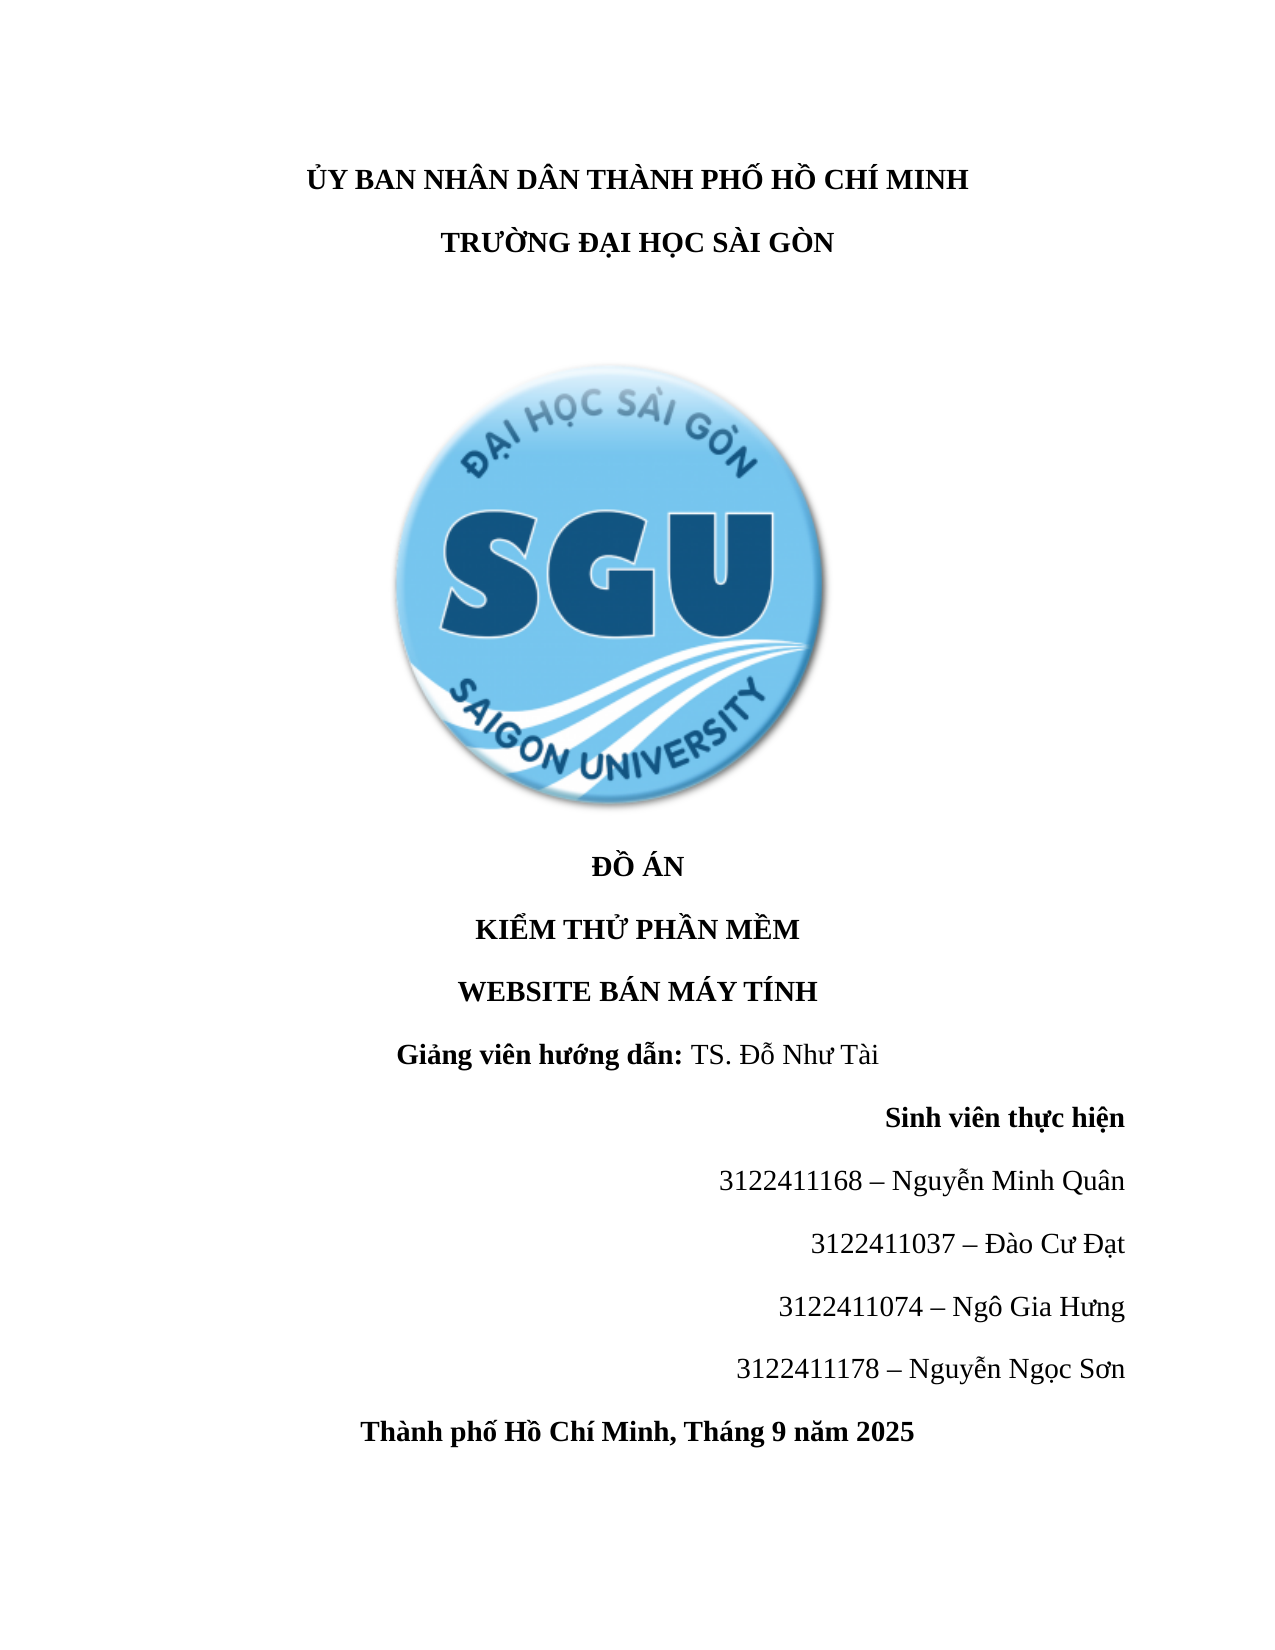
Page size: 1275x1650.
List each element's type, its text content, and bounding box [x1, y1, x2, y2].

text Thành phố Hồ Chí Minh, Tháng 9 năm 2025 [150, 1414, 1125, 1448]
text 3122411168 – Nguyễn Minh Quân [150, 1163, 1125, 1197]
text ỦY BAN NHÂN DÂN THÀNH PHỐ HỒ CHÍ MINH [150, 162, 1125, 196]
text WEBSITE BÁN MÁY TÍNH [150, 974, 1125, 1008]
text 3122411178 – Nguyễn Ngọc Sơn [150, 1351, 1125, 1385]
text Sinh viên thực hiện [150, 1100, 1125, 1134]
text 3122411074 – Ngô Gia Hưng [150, 1289, 1125, 1322]
text KIỂM THỬ PHẦN MỀM [150, 912, 1125, 945]
text 3122411037 – Đào Cư Đạt [150, 1226, 1125, 1259]
text ĐỒ ÁN [150, 849, 1125, 882]
text Giảng viên hướng dẫn: TS. Đỗ Như Tài [150, 1037, 1125, 1071]
text TRƯỜNG ĐẠI HỌC SÀI GÒN [150, 225, 1125, 259]
picture [375, 351, 844, 820]
